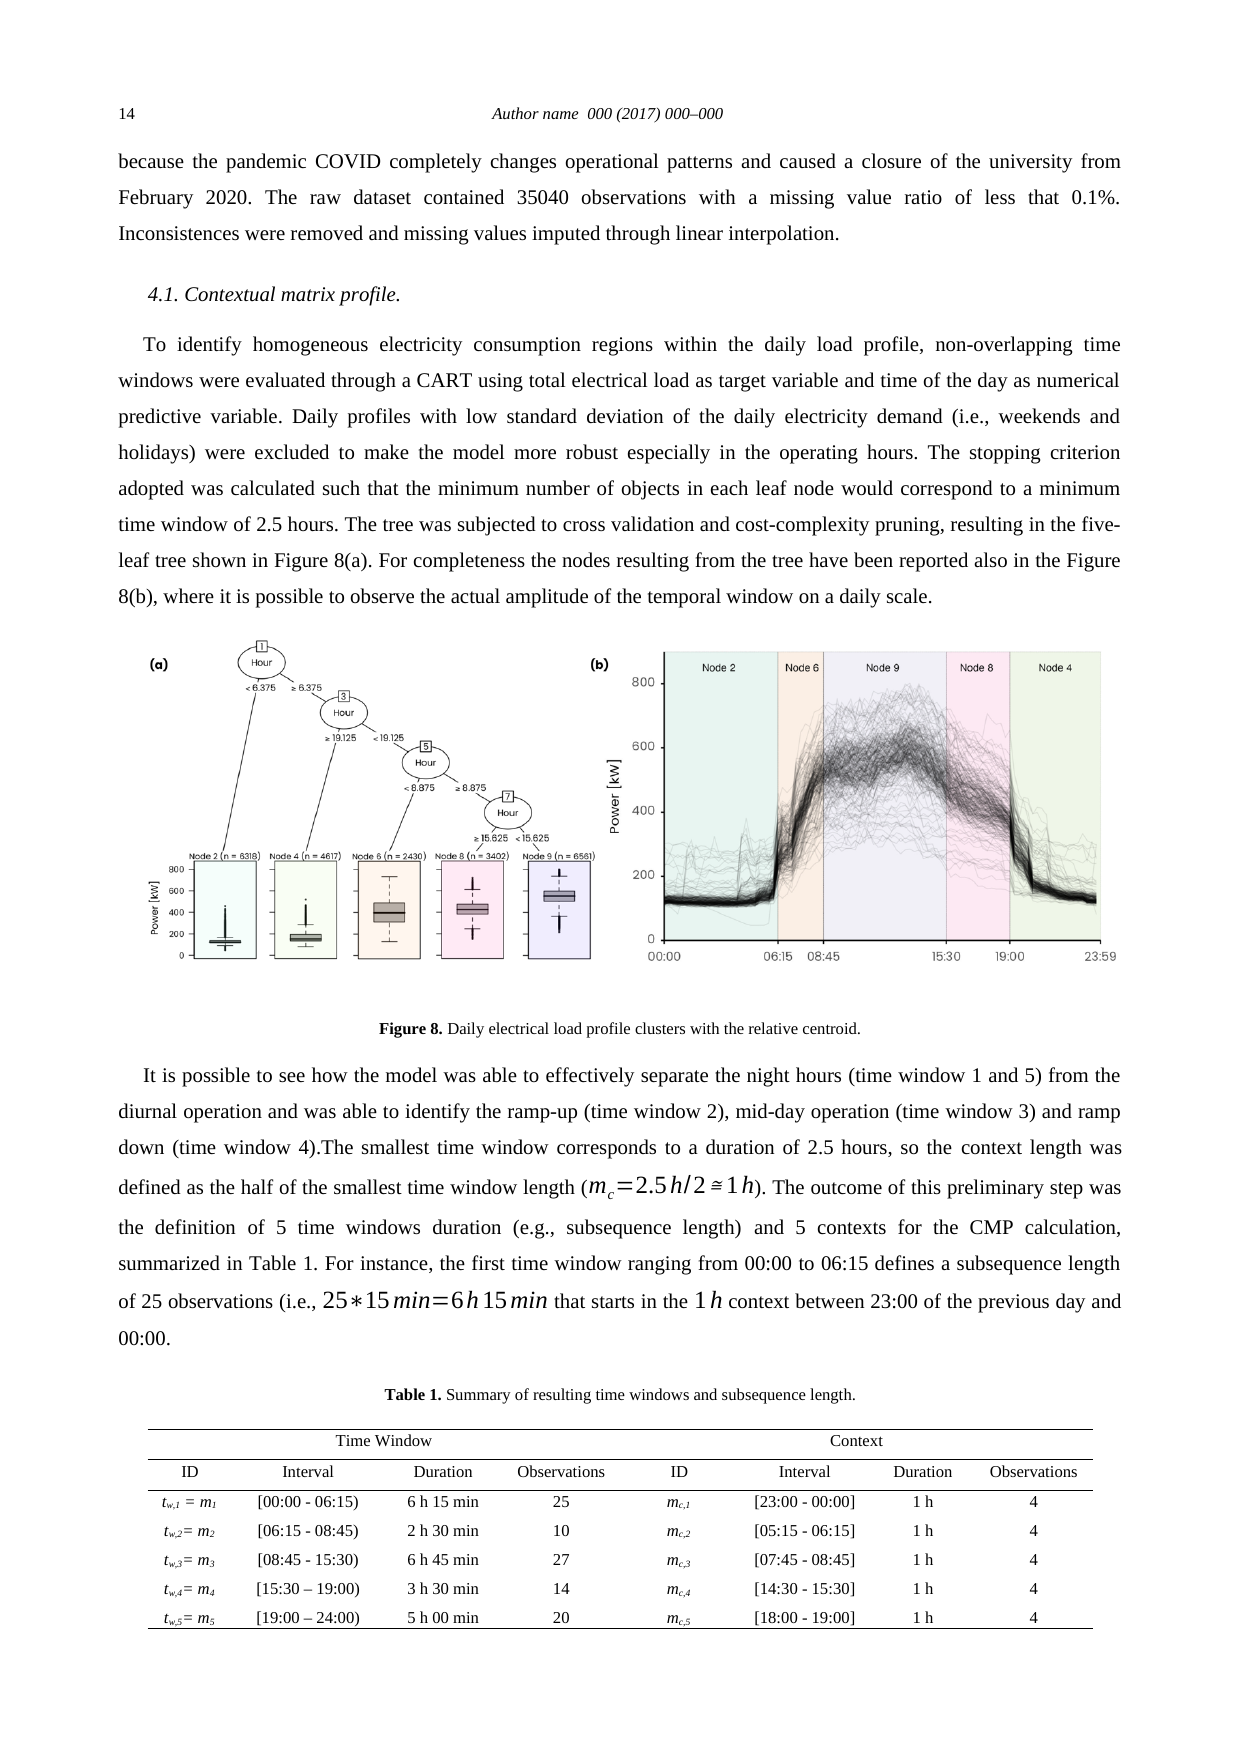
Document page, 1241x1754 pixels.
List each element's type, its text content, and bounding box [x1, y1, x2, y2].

table_cell Interval [738, 1460, 871, 1489]
table_cell 5 h 00 min [384, 1607, 502, 1628]
table_cell Observations [974, 1460, 1093, 1489]
table_cell 14 [502, 1578, 620, 1607]
table_cell mc,5 [620, 1607, 738, 1628]
table_cell 1 h [871, 1520, 974, 1549]
table_cell ID [620, 1460, 738, 1489]
table_cell 1 h [871, 1491, 974, 1520]
text To identify homogeneous electricity consumption regions within the daily load profile, non-overlapping time windows were evaluated through a CART using total electrical load as target variable and time of the day as numerical predictive variable. Daily profiles with low standard deviation of the daily electricity demand (i.e., weekends and holidays) were excluded to make the model more robust especially in the operating hours. The stopping criterion adopted was calculated such that the minimum number of objects in each leaf node would correspond to a minimum time window of 2.5 hours. The tree was subjected to cross validation and cost-complexity pruning, resulting in the five-leaf tree shown in Figure 8(a). For completeness the nodes resulting from the tree have been reported also in the Figure 8(b), where it is possible to observe the actual amplitude of the temporal window on a daily scale. [118, 332, 1122, 608]
text It is possible to see how the model was able to effectively separate the night hours (time window 1 and 5) from the diurnal operation and was able to identify the ramp-up (time window 2), mid-day operation (time window 3) and ramp down (time window 4).The smallest time window corresponds to a duration of 2.5 hours, so the context length was defined as the half of the smallest time window length (). The outcome of this preliminary step was the definition of 5 time windows duration (e.g., subsequence length) and 5 contexts for the CMP calculation, summarized in Table 1. For instance, the first time window ranging from 00:00 to 06:15 defines a subsequence length of 25 observations (i.e., that starts in the context between 23:00 of the previous day and 00:00. [118, 1063, 1122, 1350]
table_cell 2 h 30 min [384, 1520, 502, 1549]
table_cell mc,2 [620, 1520, 738, 1549]
table_cell mc,4 [620, 1578, 738, 1607]
table_cell 6 h 45 min [384, 1549, 502, 1578]
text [118, 149, 1122, 245]
table_cell 4 [974, 1491, 1093, 1520]
table_cell tw,2= m2 [148, 1520, 232, 1549]
table_cell tw,3= m3 [148, 1549, 232, 1578]
table_cell Interval [232, 1460, 384, 1489]
table_cell [23:00 - 00:00] [738, 1491, 871, 1520]
table_cell 1 h [871, 1607, 974, 1628]
table_cell 25 [502, 1491, 620, 1520]
table_cell 27 [502, 1549, 620, 1578]
table_cell 6 h 15 min [384, 1491, 502, 1520]
table_cell ID [148, 1460, 232, 1489]
table_cell tw,5= m5 [148, 1607, 232, 1628]
table_cell tw,1 = m1 [148, 1491, 232, 1520]
table_cell [07:45 - 08:45] [738, 1549, 871, 1578]
table_cell 1 h [871, 1549, 974, 1578]
table_header Context [620, 1430, 1093, 1459]
table_cell [18:00 - 19:00] [738, 1607, 871, 1628]
table_header Time Window [148, 1430, 620, 1459]
table_cell [00:00 - 06:15) [232, 1491, 384, 1520]
table_cell Observations [502, 1460, 620, 1489]
table_cell mc,1 [620, 1491, 738, 1520]
table_cell 20 [502, 1607, 620, 1628]
table_cell 3 h 30 min [384, 1578, 502, 1607]
table_cell [06:15 - 08:45) [232, 1520, 384, 1549]
table_cell [05:15 - 06:15] [738, 1520, 871, 1549]
picture [118, 620, 1122, 985]
text Figure 8. Daily electrical load profile clusters with the relative centroid. [118, 1017, 1122, 1038]
table_cell 10 [502, 1520, 620, 1549]
text Contextual matrix profile. [118, 282, 1122, 307]
table_cell 4 [974, 1520, 1093, 1549]
table_cell mc,3 [620, 1549, 738, 1578]
table_cell 4 [974, 1607, 1093, 1628]
table_cell [14:30 - 15:30] [738, 1578, 871, 1607]
table_cell [08:45 - 15:30) [232, 1549, 384, 1578]
table_cell Duration [384, 1460, 502, 1489]
table_cell tw,4= m4 [148, 1578, 232, 1607]
table_cell [15:30 – 19:00) [232, 1578, 384, 1607]
table_cell 4 [974, 1549, 1093, 1578]
table_cell Duration [871, 1460, 974, 1489]
table_cell 1 h [871, 1578, 974, 1607]
table_cell 4 [974, 1578, 1093, 1607]
table_cell [19:00 – 24:00) [232, 1607, 384, 1628]
text Table 1. Summary of resulting time windows and subsequence length. [118, 1383, 1122, 1404]
